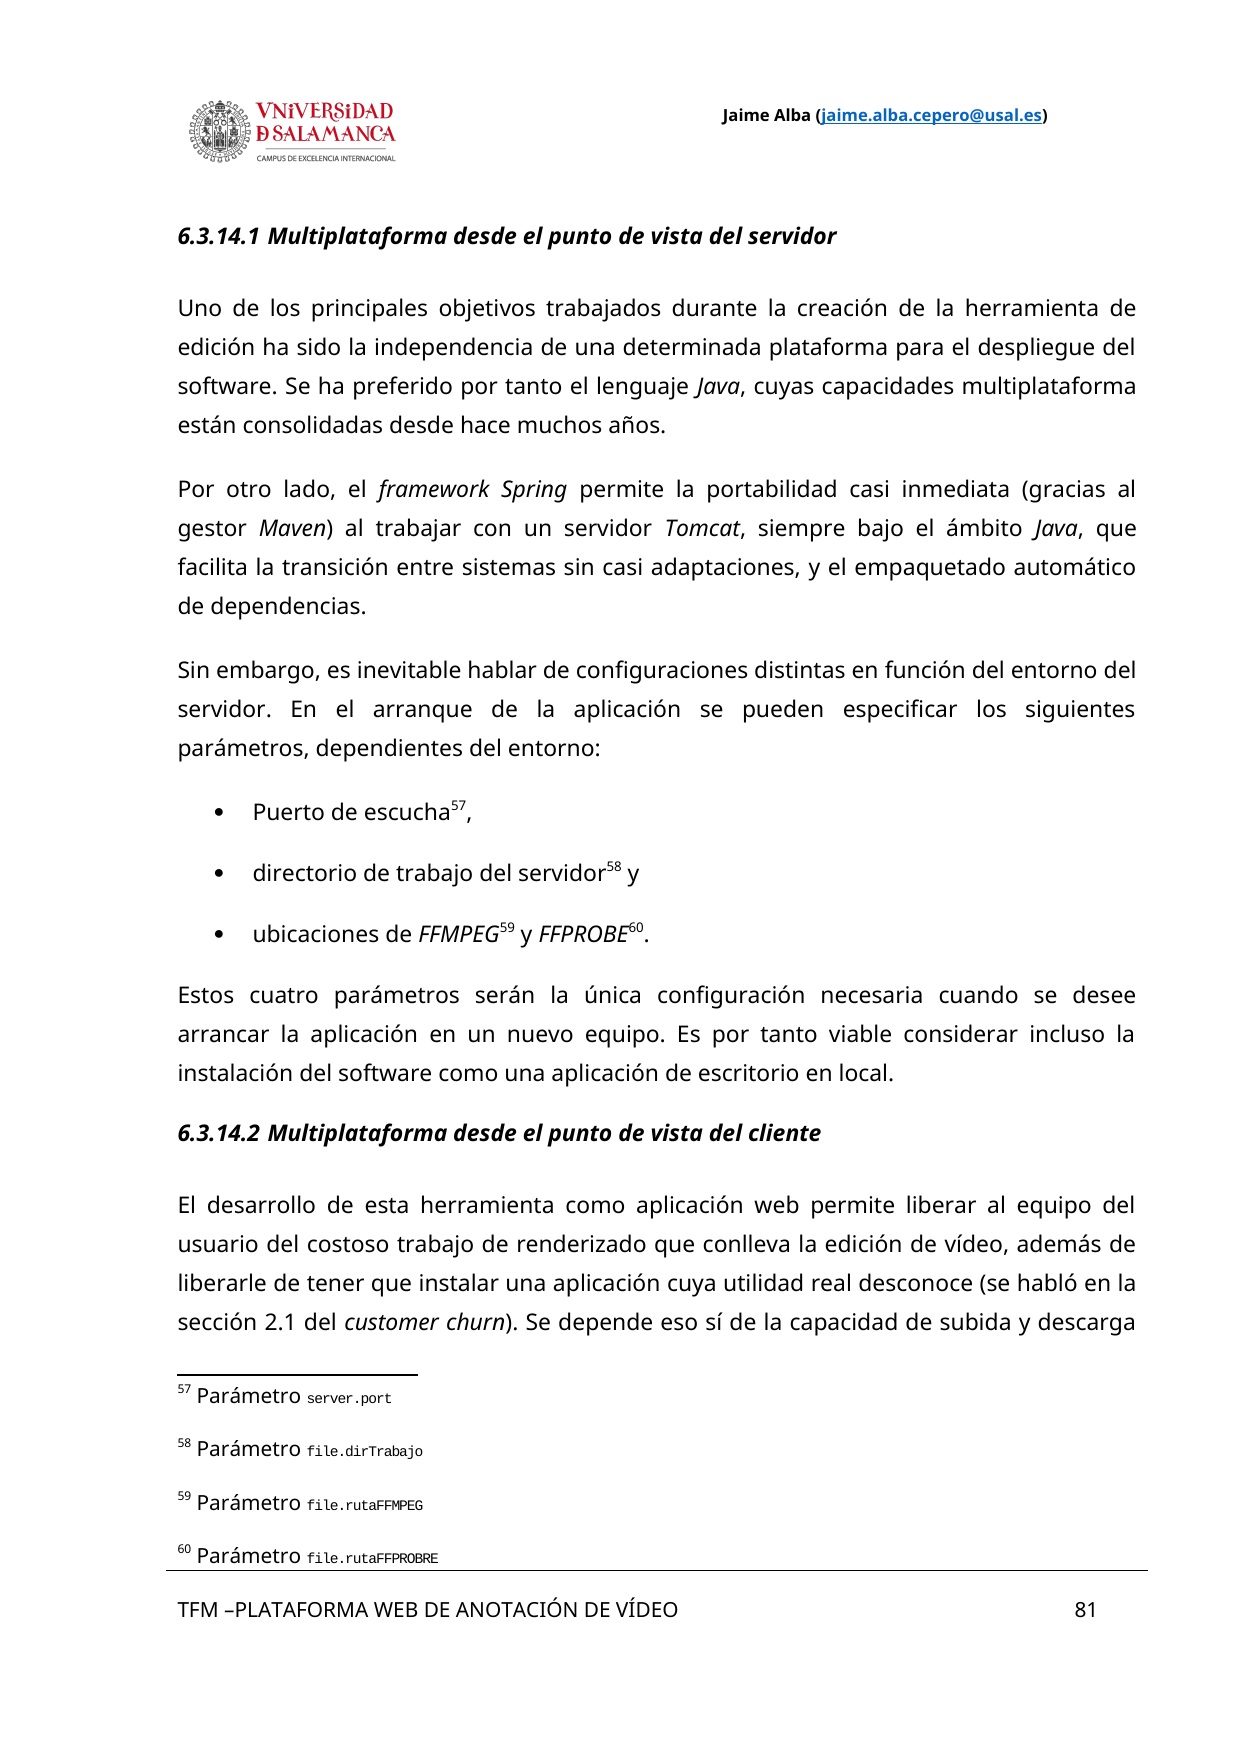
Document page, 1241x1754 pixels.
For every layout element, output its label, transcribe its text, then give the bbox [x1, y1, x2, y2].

text Uno de los principales objetivos trabajados durante la creación de la herramienta de edición ha sido la independencia de una determinada plataforma para el despliegue del software. Se ha preferido por tanto el lenguaje Java, cuyas capacidades multiplataforma están consolidadas desde hace muchos años. [177, 291, 1137, 440]
text Por otro lado, el framework Spring permite la portabilidad casi inmediata (gracias al gestor Maven) al trabajar con un servidor Tomcat, siempre bajo el ámbito Java, que facilita la transición entre sistemas sin casi adaptaciones, y el empaquetado automático de dependencias. [177, 473, 1137, 621]
text Estos cuatro parámetros serán la única configuración necesaria cuando se desee arrancar la aplicación en un nuevo equipo. Es por tanto viable considerar incluso la instalación del software como una aplicación de escritorio en local. [177, 979, 1137, 1088]
picture [188, 99, 397, 163]
list directorio de trabajo del servidor y [215, 857, 1137, 888]
list Puerto de escucha, [215, 796, 1137, 827]
text Sin embargo, es inevitable hablar de configuraciones distintas en función del entorno del servidor. En el arranque de la aplicación se pueden especificar los siguientes parámetros, dependientes del entorno: [177, 654, 1137, 763]
subtitle Multiplataforma desde el punto de vista del cliente [177, 1117, 1137, 1148]
list ubicaciones de FFMPEG y FFPROBE. [215, 918, 1137, 949]
subtitle Multiplataforma desde el punto de vista del servidor [177, 219, 1137, 251]
